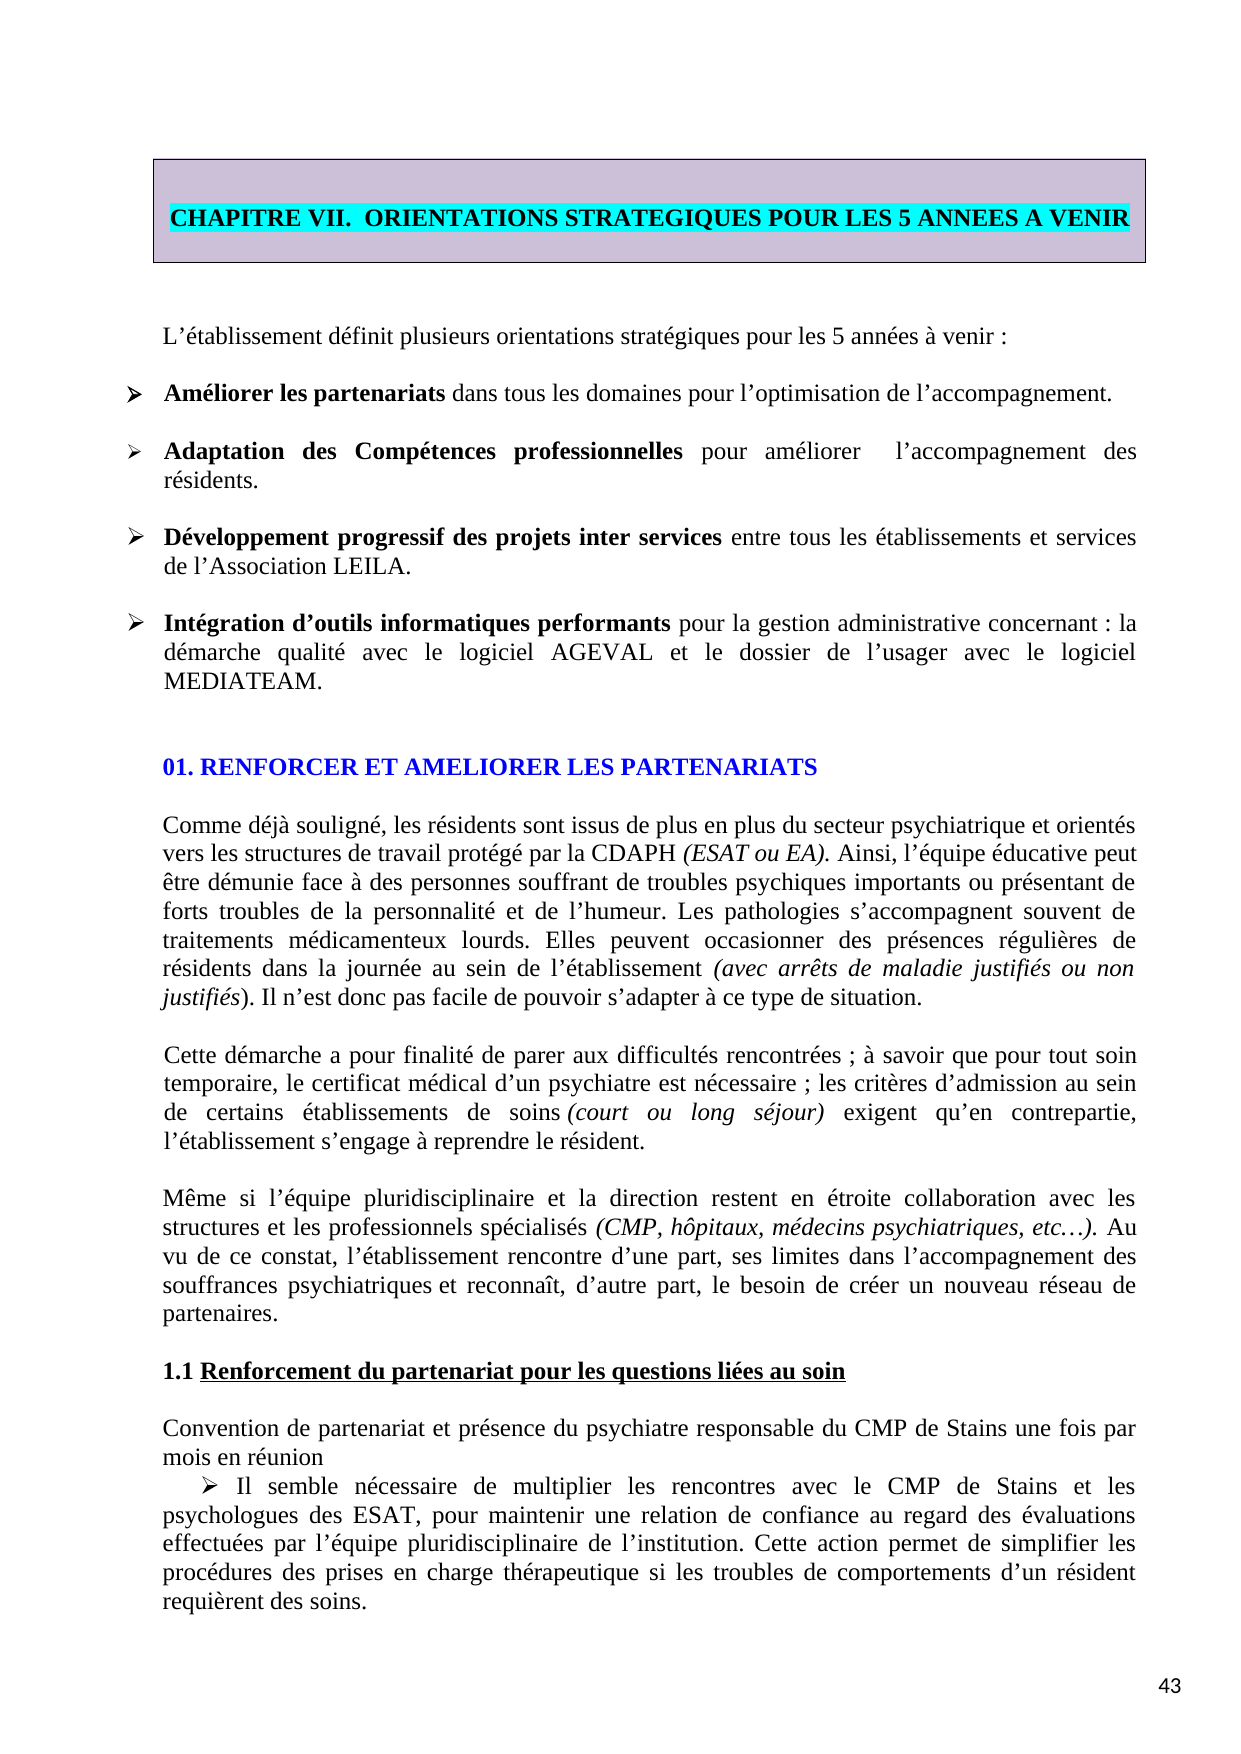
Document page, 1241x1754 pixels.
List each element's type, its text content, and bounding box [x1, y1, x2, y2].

text Même si l’équipe pluridisciplinaire et la direction restent en étroite collaboration avec les structures et les professionnels spécialisés (CMP, hôpitaux, médecins psychiatriques, etc…). Au vu de ce constat, l’établissement rencontre d’une part, ses limites dans l’accompagnement des souffrances psychiatriques et reconnaît, d’autre part, le besoin de créer un nouveau réseau de partenaires. [162, 1183, 1137, 1327]
text L’établissement définit plusieurs orientations stratégiques pour les 5 années à venir : [162, 321, 1137, 350]
list Cette démarche a pour finalité de parer aux difficultés rencontrées ; à savoir que pour tout soin temporaire, le certificat médical d’un psychiatre est nécessaire ; les critères d’admission au sein de certains établissements de soins (court ou long séjour) exigent qu’en contrepartie, l’établissement s’engage à reprendre le résident. [164, 1040, 1137, 1155]
text CHAPITRE VII. ORIENTATIONS STRATEGIQUES POUR LES 5 ANNEES A VENIR [154, 200, 1145, 228]
list Il semble nécessaire de multiplier les rencontres avec le CMP de Stains et les psychologues des ESAT, pour maintenir une relation de confiance au regard des évaluations effectuées par l’équipe pluridisciplinaire de l’institution. Cette action permet de simplifier les procédures des prises en charge thérapeutique si les troubles de comportements d’un résident requièrent des soins. [162, 1471, 1137, 1615]
list Améliorer les partenariats dans tous les domaines pour l’optimisation de l’accompagnement. [126, 378, 1137, 407]
list Renforcement du partenariat pour les questions liées au soin [162, 1356, 1137, 1385]
list Adaptation des Compétences professionnelles pour améliorer l’accompagnement des résidents. [126, 436, 1137, 493]
list Développement progressif des projets inter services entre tous les établissements et services de l’Association LEILA. [126, 522, 1137, 580]
list Convention de partenariat et présence du psychiatre responsable du CMP de Stains une fois par mois en réunion [162, 1413, 1137, 1471]
list RENFORCER ET AMELIORER LES PARTENARIATS [162, 752, 1137, 781]
list Intégration d’outils informatiques performants pour la gestion administrative concernant : la démarche qualité avec le logiciel AGEVAL et le dossier de l’usager avec le logiciel MEDIATEAM. [126, 608, 1137, 695]
text Comme déjà souligné, les résidents sont issus de plus en plus du secteur psychiatrique et orientés vers les structures de travail protégé par la CDAPH (ESAT ou EA). Ainsi, l’équipe éducative peut être démunie face à des personnes souffrant de troubles psychiques importants ou présentant de forts troubles de la personnalité et de l’humeur. Les pathologies s’accompagnent souvent de traitements médicamenteux lourds. Elles peuvent occasionner des présences régulières de résidents dans la journée au sein de l’établissement (avec arrêts de maladie justifiés ou non justifiés). Il n’est donc pas facile de pouvoir s’adapter à ce type de situation. [162, 810, 1137, 1011]
